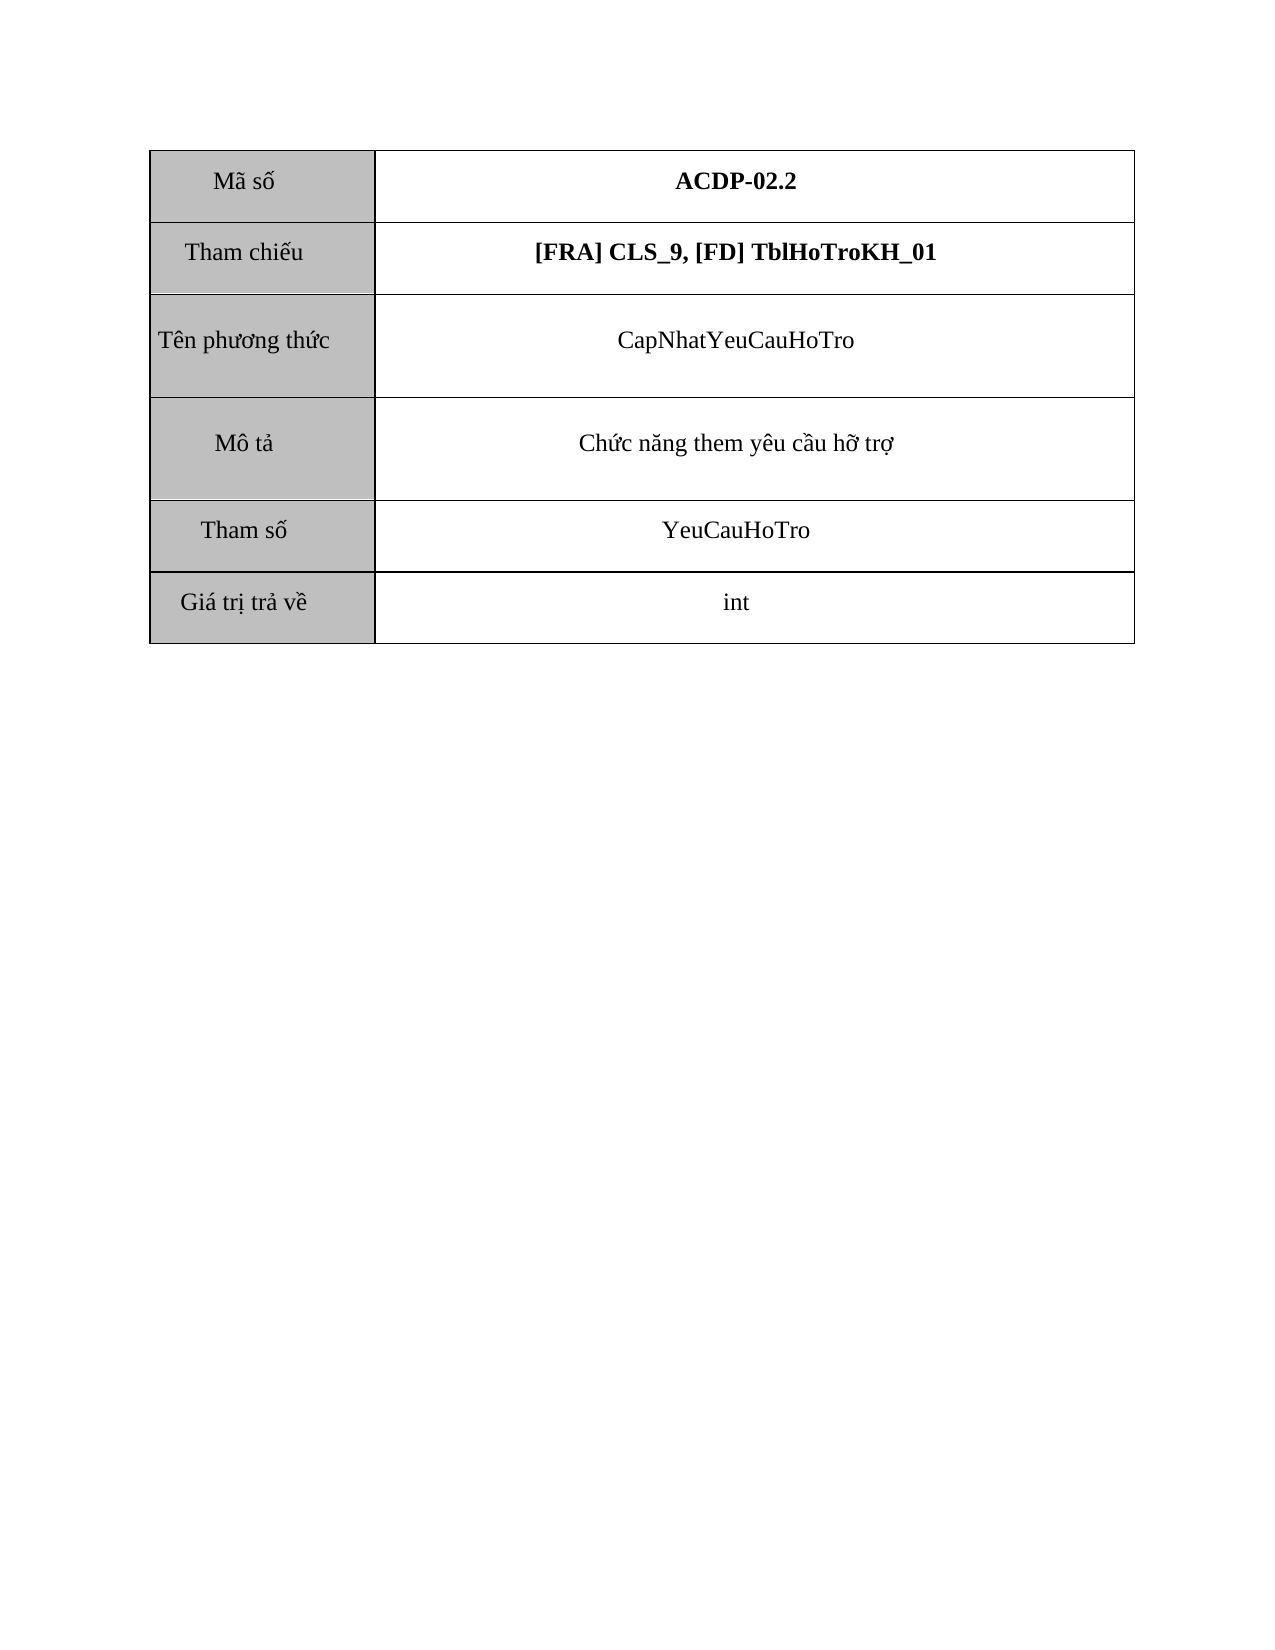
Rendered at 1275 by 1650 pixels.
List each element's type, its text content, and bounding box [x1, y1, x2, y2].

table_cell Giá trị trả về [151, 573, 374, 643]
table_cell CapNhatYeuCauHoTro [376, 295, 1134, 397]
table_cell int [376, 573, 1134, 643]
table_cell Chức năng them yêu cầu hỡ trợ [376, 398, 1134, 499]
table_header Mã số [151, 151, 374, 222]
table_cell YeuCauHoTro [376, 501, 1134, 571]
table_header ACDP-02.2 [376, 151, 1134, 222]
table_cell Tham số [151, 501, 374, 571]
table_cell [FRA] CLS_9, [FD] TblHoTroKH_01 [376, 223, 1134, 293]
table_cell Tên phương thức [151, 295, 374, 397]
table_cell Tham chiếu [151, 223, 374, 293]
table_cell Mô tả [151, 398, 374, 499]
